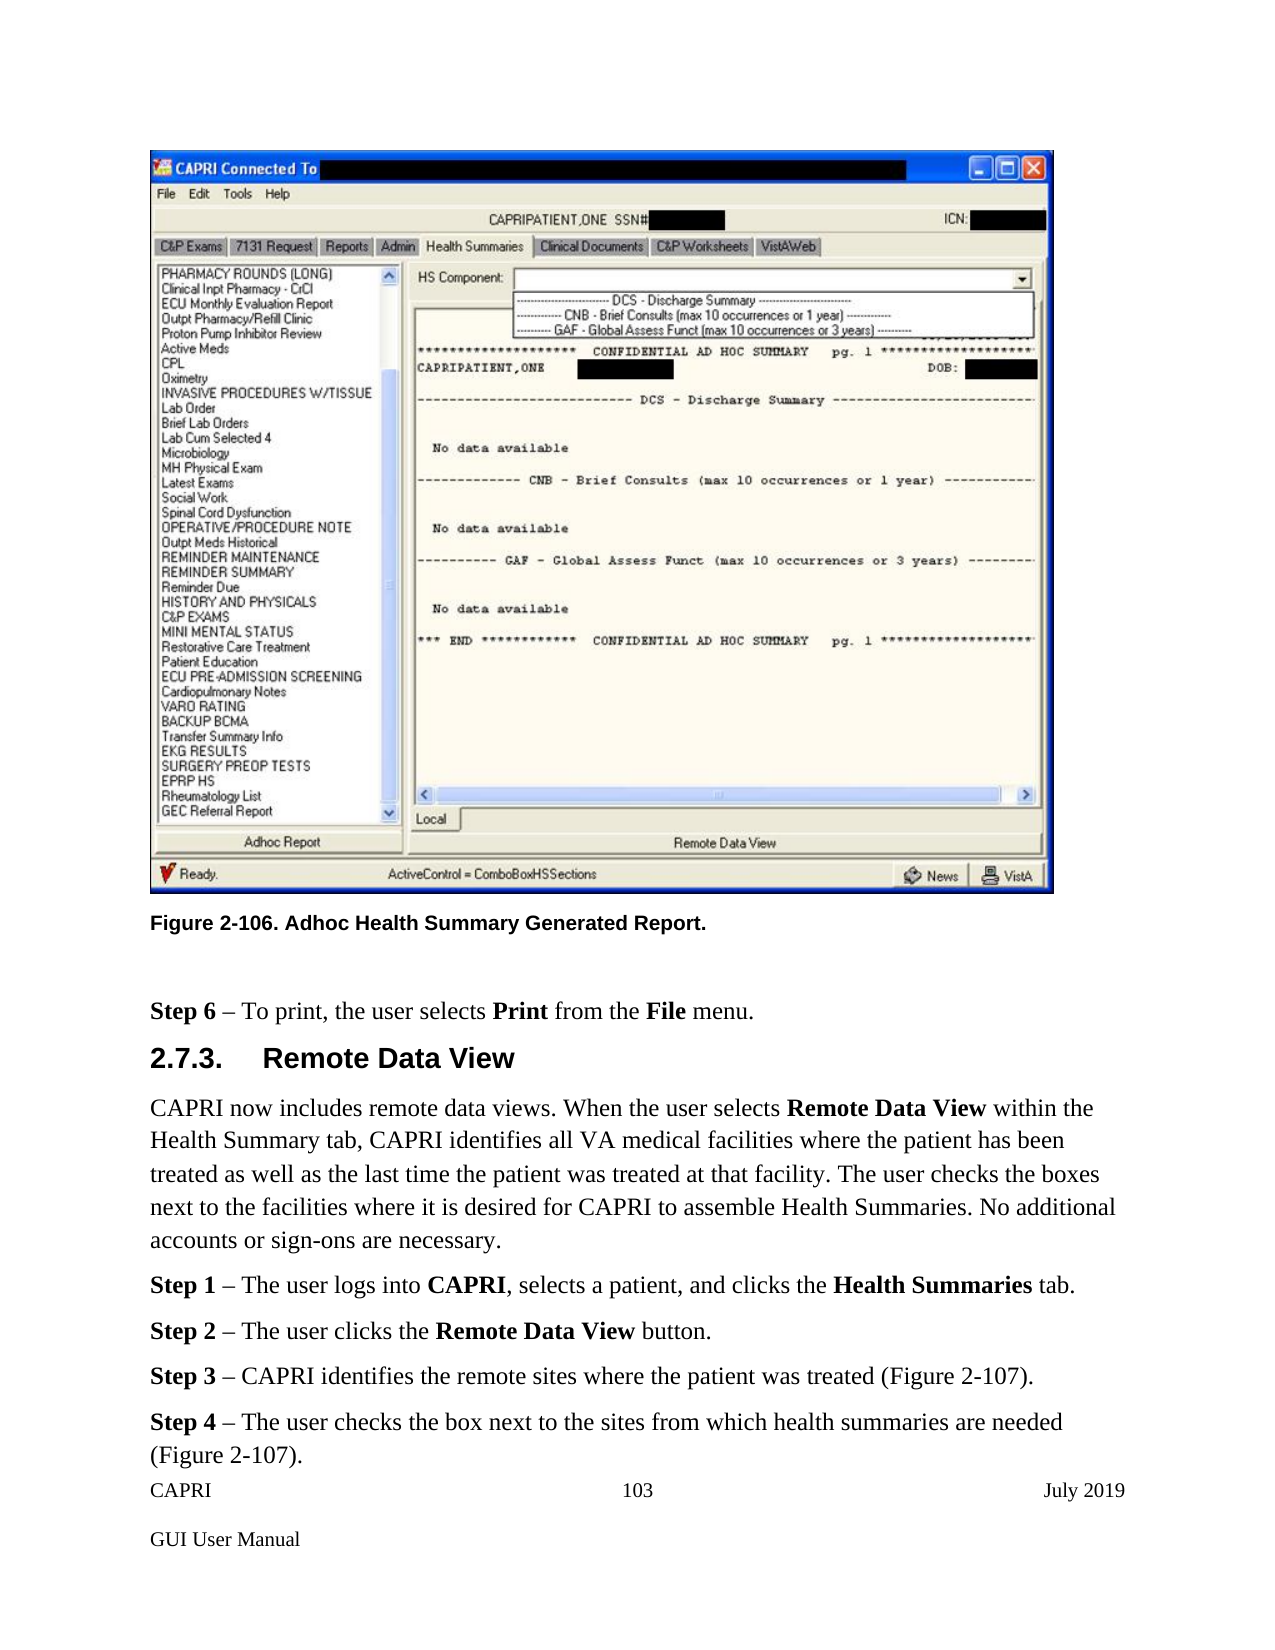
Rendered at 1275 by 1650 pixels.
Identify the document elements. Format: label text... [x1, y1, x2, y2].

text CAPRI now includes remote data views. When the user selects Remote Data View within the Health Summary tab, CAPRI identifies all VA medical facilities where the patient has been treated as well as the last time the patient was treated at that facility. The user checks the boxes next to the facilities where it is desired for CAPRI to assemble Health Summaries. No additional accounts or sign-ons are necessary. [150, 1093, 1125, 1253]
text Step 1 – The user logs into CAPRI, selects a patient, and clicks the Health Summaries tab. [150, 1270, 1125, 1299]
subtitle Remote Data View [150, 1042, 1125, 1075]
text Step 2 – The user clicks the Remote Data View button. [150, 1316, 1125, 1344]
text Step 6 – To print, the user selects Print from the File menu. [150, 996, 1125, 1025]
picture [150, 150, 1054, 894]
